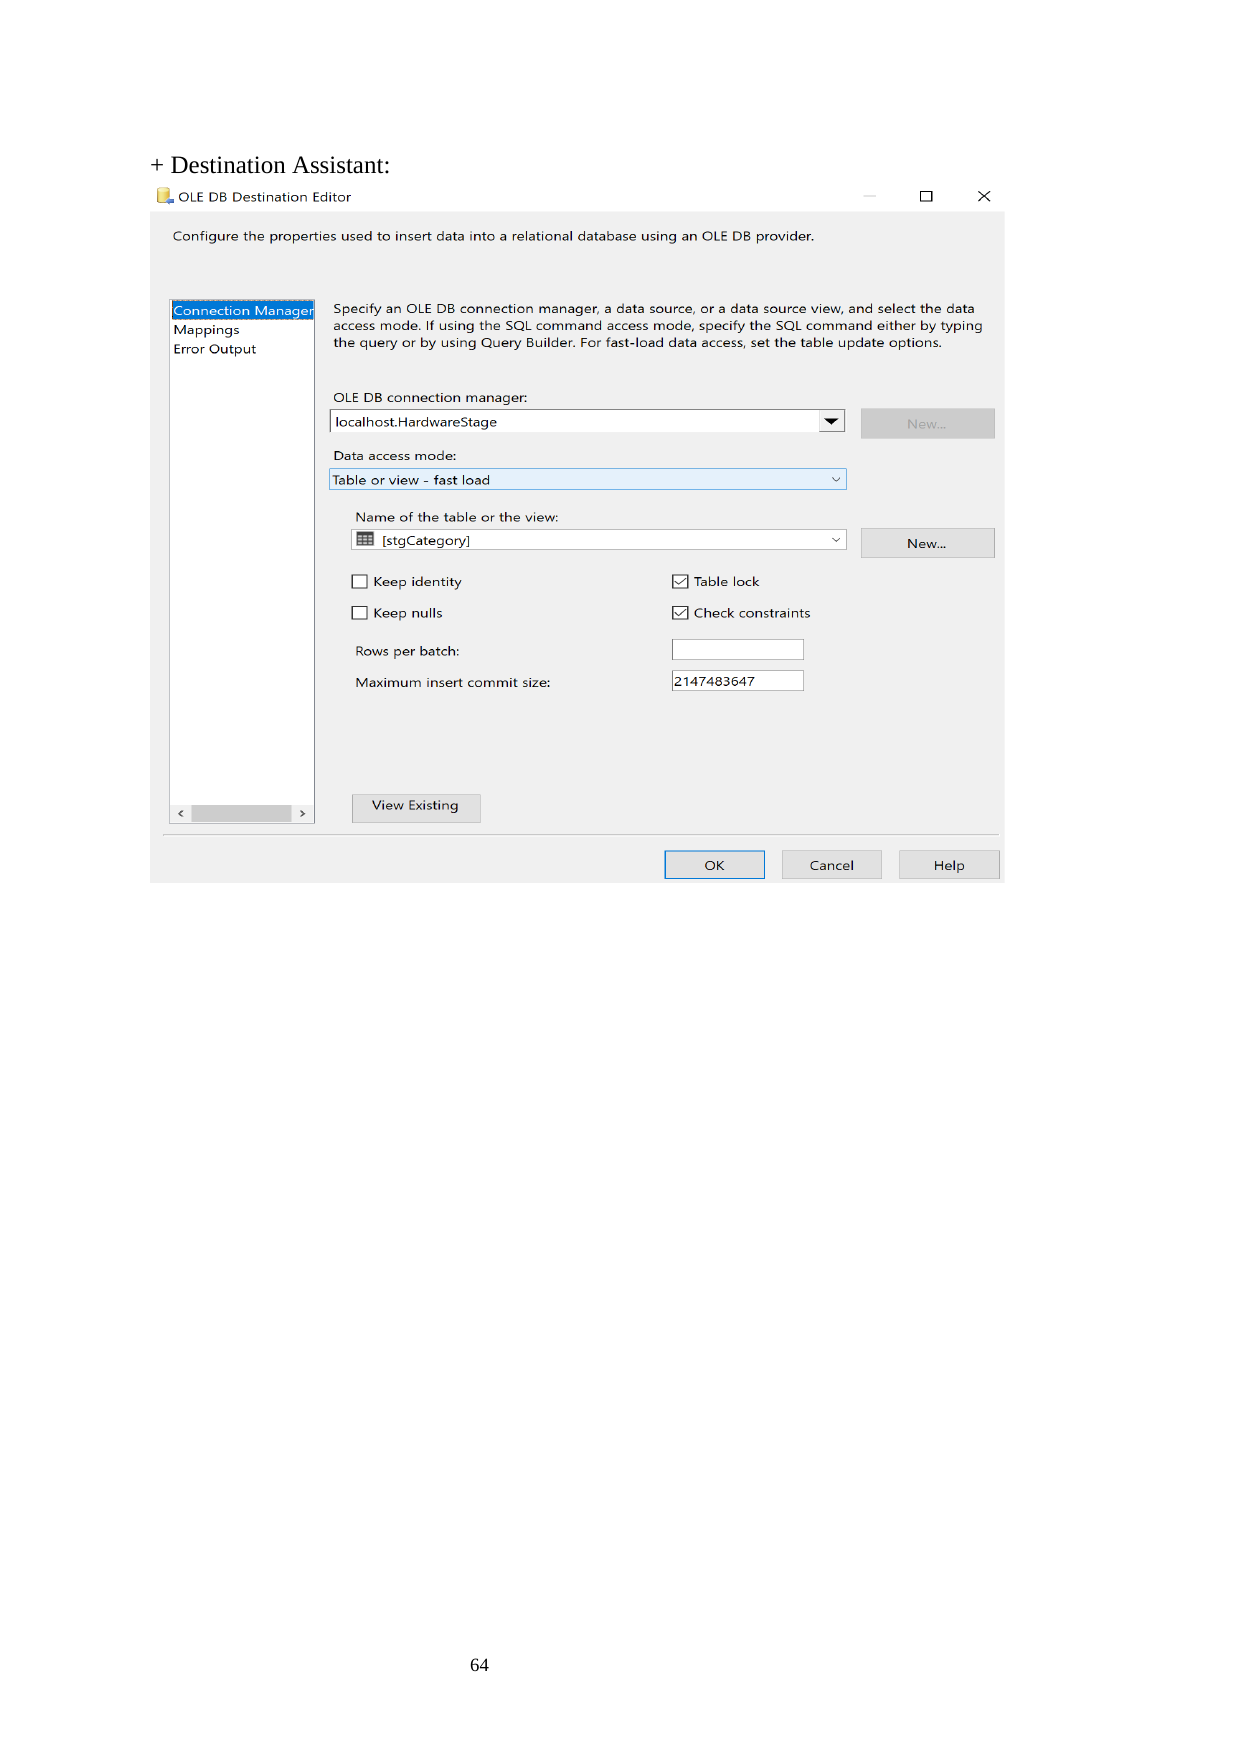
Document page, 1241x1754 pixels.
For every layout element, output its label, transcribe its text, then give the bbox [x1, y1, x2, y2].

picture [150, 182, 1005, 883]
text + Destination Assistant: [150, 150, 1090, 179]
